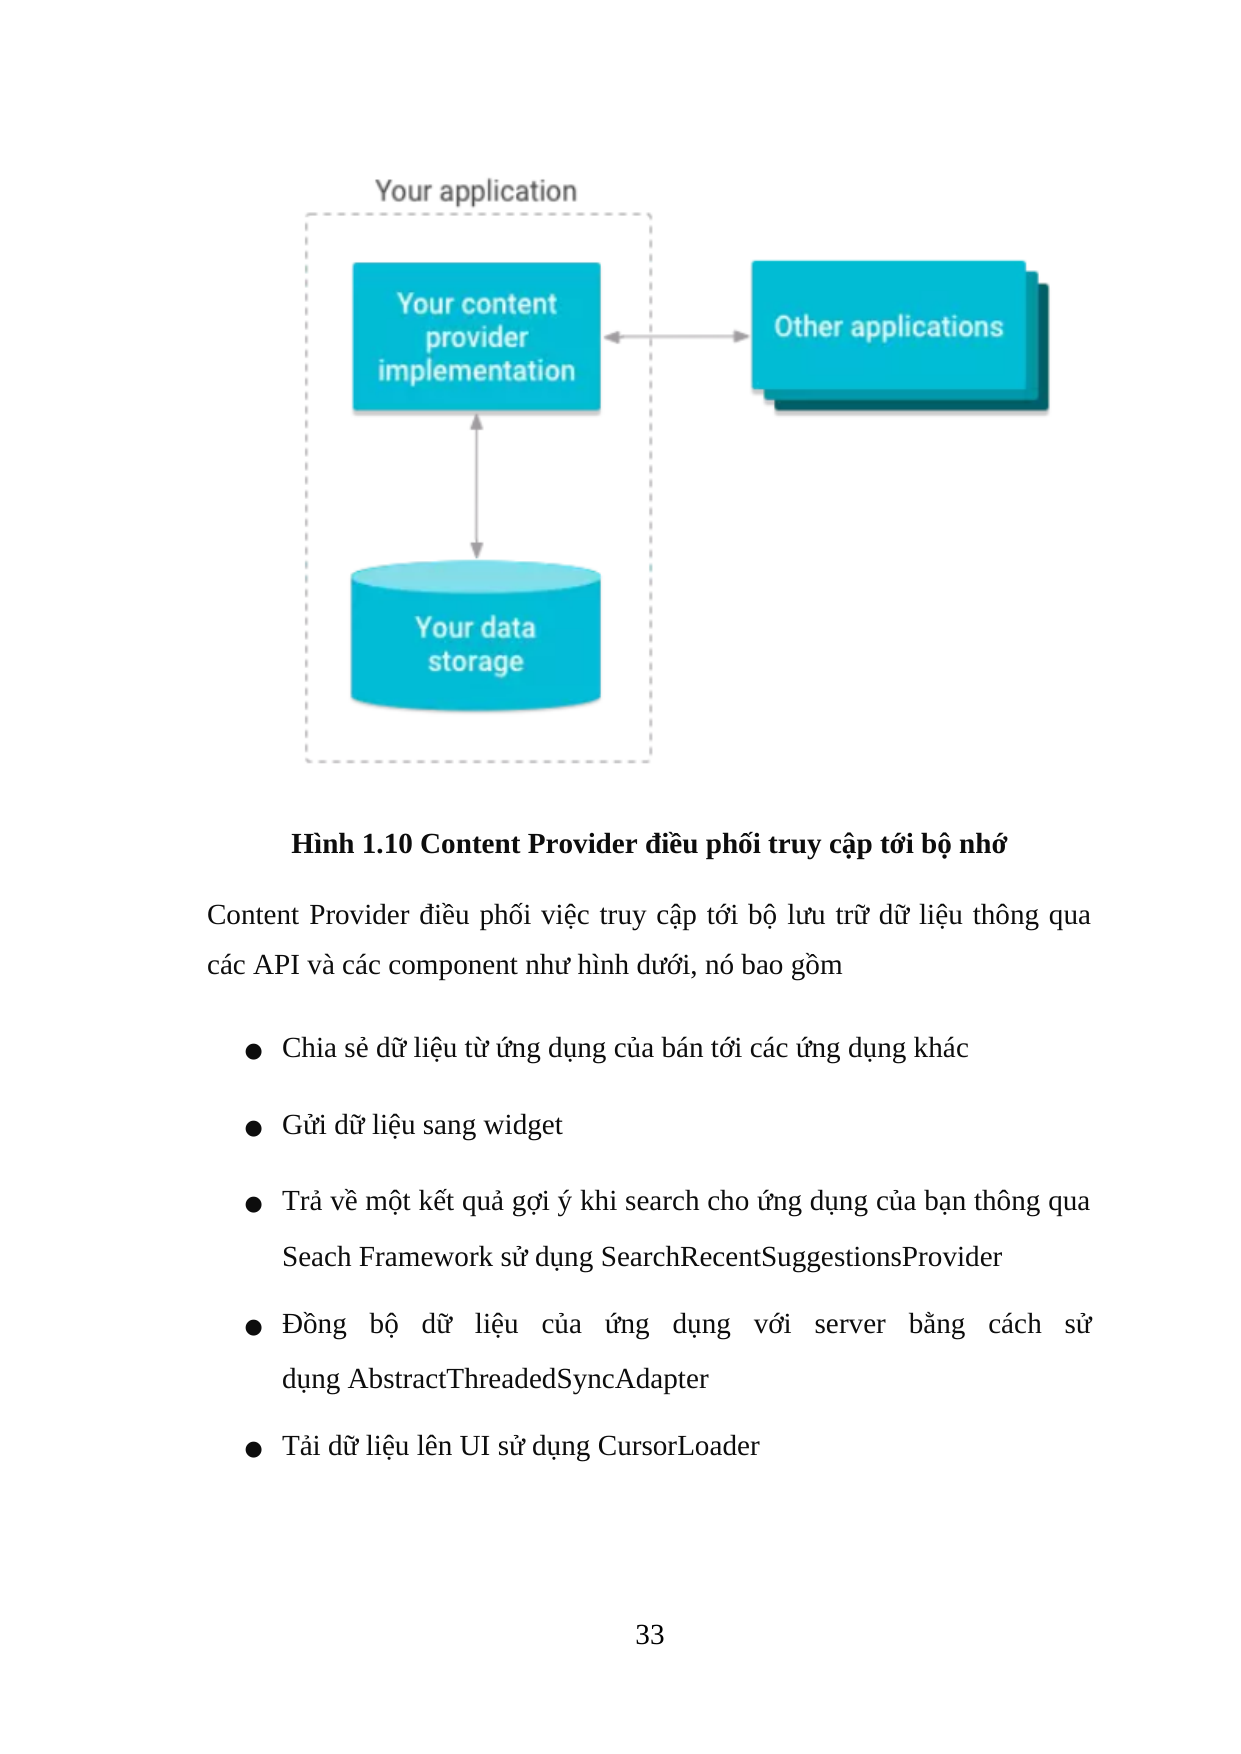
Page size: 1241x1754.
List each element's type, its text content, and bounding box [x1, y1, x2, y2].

list Trả về một kết quả gợi ý khi search cho ứng dụng của bạn thông qua Seach Framework sử dụng SearchRecentSuggestionsProvider [244, 1180, 1092, 1273]
text Content Provider điều phối việc truy cập tới bộ lưu trữ dữ liệu thông qua các API và các component như hình dưới, nó bao gồm [207, 897, 1092, 981]
picture [210, 147, 1089, 801]
text Hình 1.10 Content Provider điều phối truy cập tới bộ nhớ [207, 826, 1092, 859]
list Gửi dữ liệu sang widget [244, 1103, 1092, 1146]
list Đồng bộ dữ liệu của ứng dụng với server bằng cách sử dụng AbstractThreadedSyncAdapter [244, 1302, 1092, 1395]
list Tải dữ liệu lên UI sử dụng CursorLoader [244, 1424, 1092, 1467]
list Chia sẻ dữ liệu từ ứng dụng của bán tới các ứng dụng khác [244, 1027, 1092, 1069]
